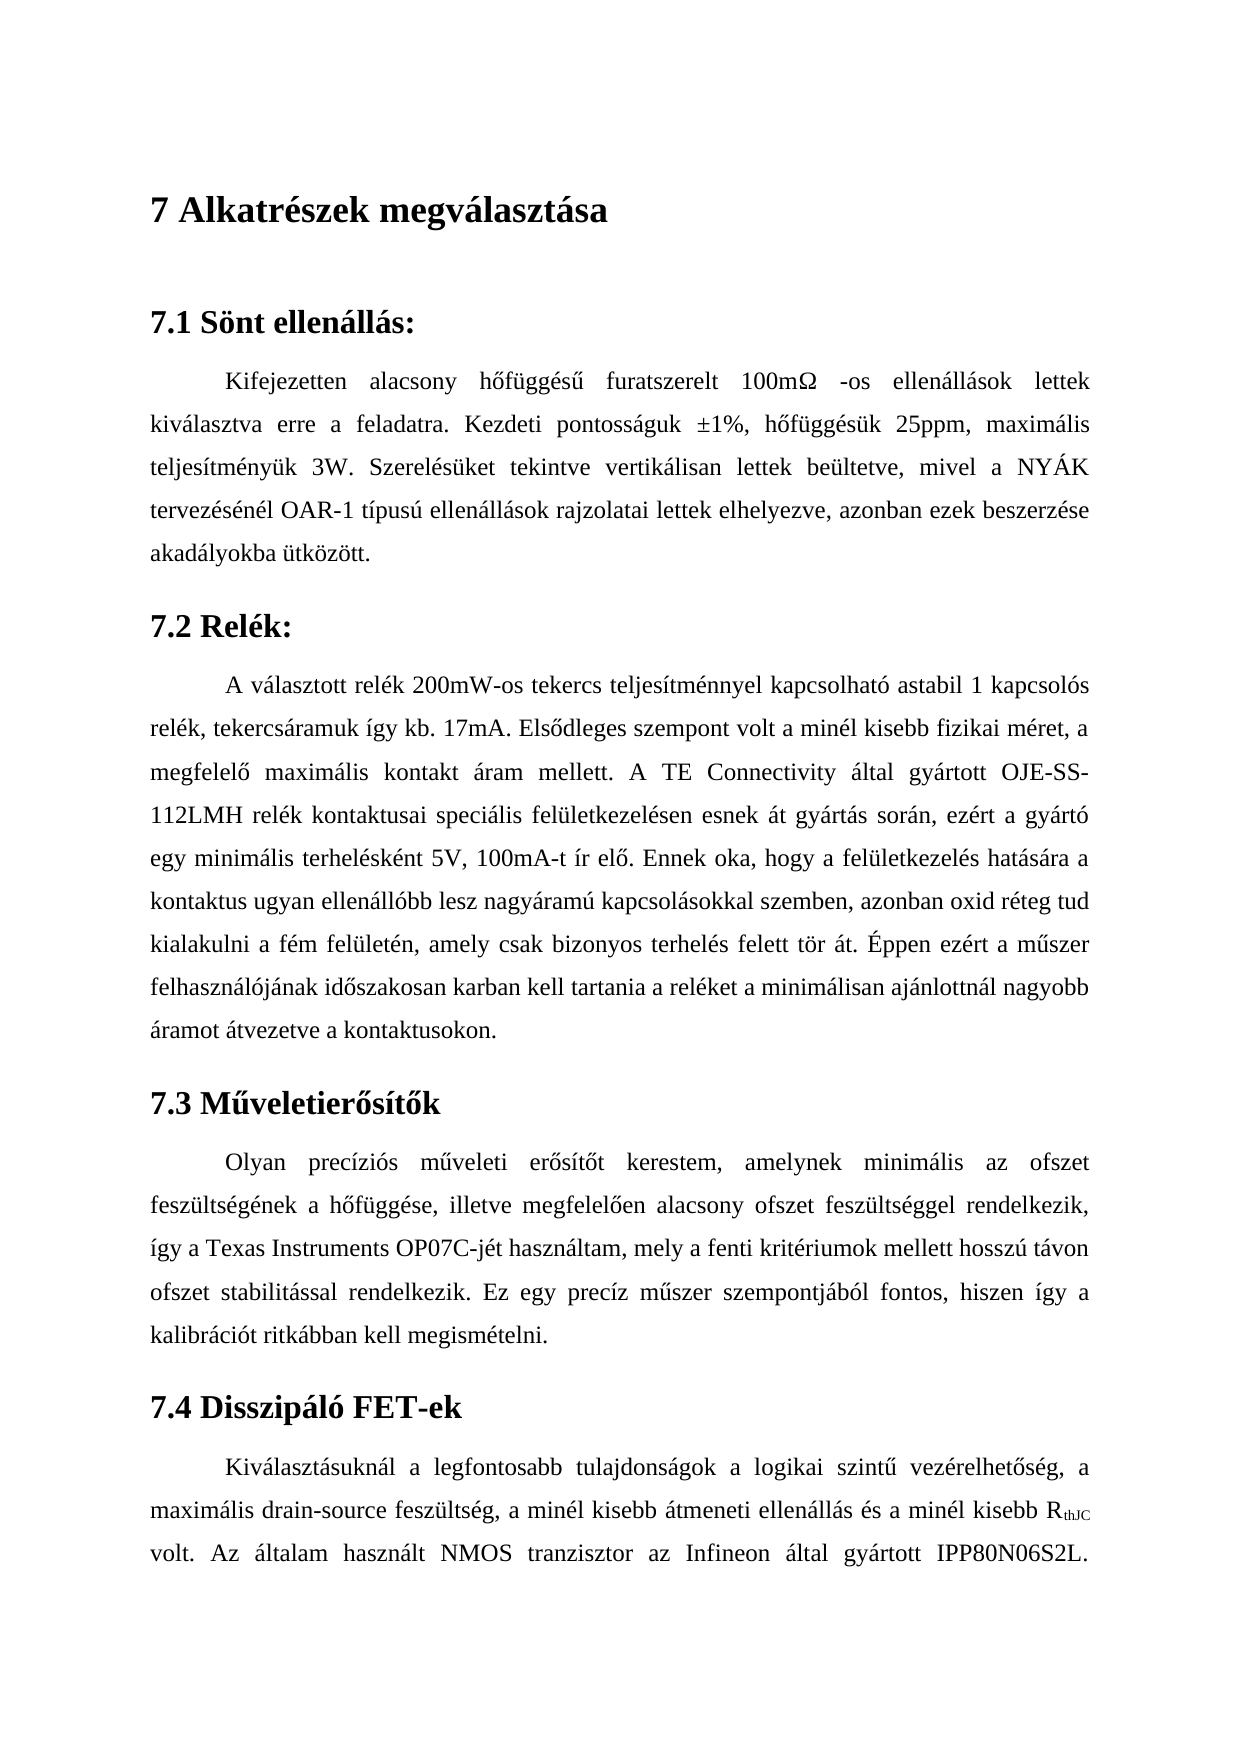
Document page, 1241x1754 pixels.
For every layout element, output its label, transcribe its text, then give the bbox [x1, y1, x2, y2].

text Kifejezetten alacsony hőfüggésű furatszerelt 100mΩ -os ellenállások lettek kiválasztva erre a feladatra. Kezdeti pontosságuk ±1%, hőfüggésük 25ppm, maximális teljesítményük 3W. Szerelésüket tekintve vertikálisan lettek beültetve, mivel a NYÁK tervezésénél OAR-1 típusú ellenállások rajzolatai lettek elhelyezve, azonban ezek beszerzése akadályokba ütközött. [150, 366, 1090, 567]
subtitle Műveletierősítők [150, 1083, 1090, 1122]
subtitle Relék: [150, 607, 1090, 645]
subtitle Alkatrészek megválasztása [150, 187, 1090, 231]
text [150, 1452, 1090, 1567]
subtitle Sönt ellenállás: [150, 302, 1090, 341]
text A választott relék 200mW-os tekercs teljesítménnyel kapcsolható astabil 1 kapcsolós relék, tekercsáramuk így kb. 17mA. Elsődleges szempont volt a minél kisebb fizikai méret, a megfelelő maximális kontakt áram mellett. A TE Connectivity által gyártott OJE-SS-112LMH relék kontaktusai speciális felületkezelésen esnek át gyártás során, ezért a gyártó egy minimális terhelésként 5V, 100mA-t ír elő. Ennek oka, hogy a felületkezelés hatására a kontaktus ugyan ellenállóbb lesz nagyáramú kapcsolásokkal szemben, azonban oxid réteg tud kialakulni a fém felületén, amely csak bizonyos terhelés felett tör át. Éppen ezért a műszer felhasználójának időszakosan karban kell tartania a reléket a minimálisan ajánlottnál nagyobb áramot átvezetve a kontaktusokon. [150, 670, 1090, 1044]
text Olyan precíziós műveleti erősítőt kerestem, amelynek minimális az ofszet feszültségének a hőfüggése, illetve megfelelően alacsony ofszet feszültséggel rendelkezik, így a Texas Instruments OP07C-jét használtam, mely a fenti kritériumok mellett hosszú távon ofszet stabilitással rendelkezik. Ez egy precíz műszer szempontjából fontos, hiszen így a kalibrációt ritkábban kell megismételni. [150, 1147, 1090, 1348]
subtitle Disszipáló FET-ek [150, 1388, 1090, 1426]
